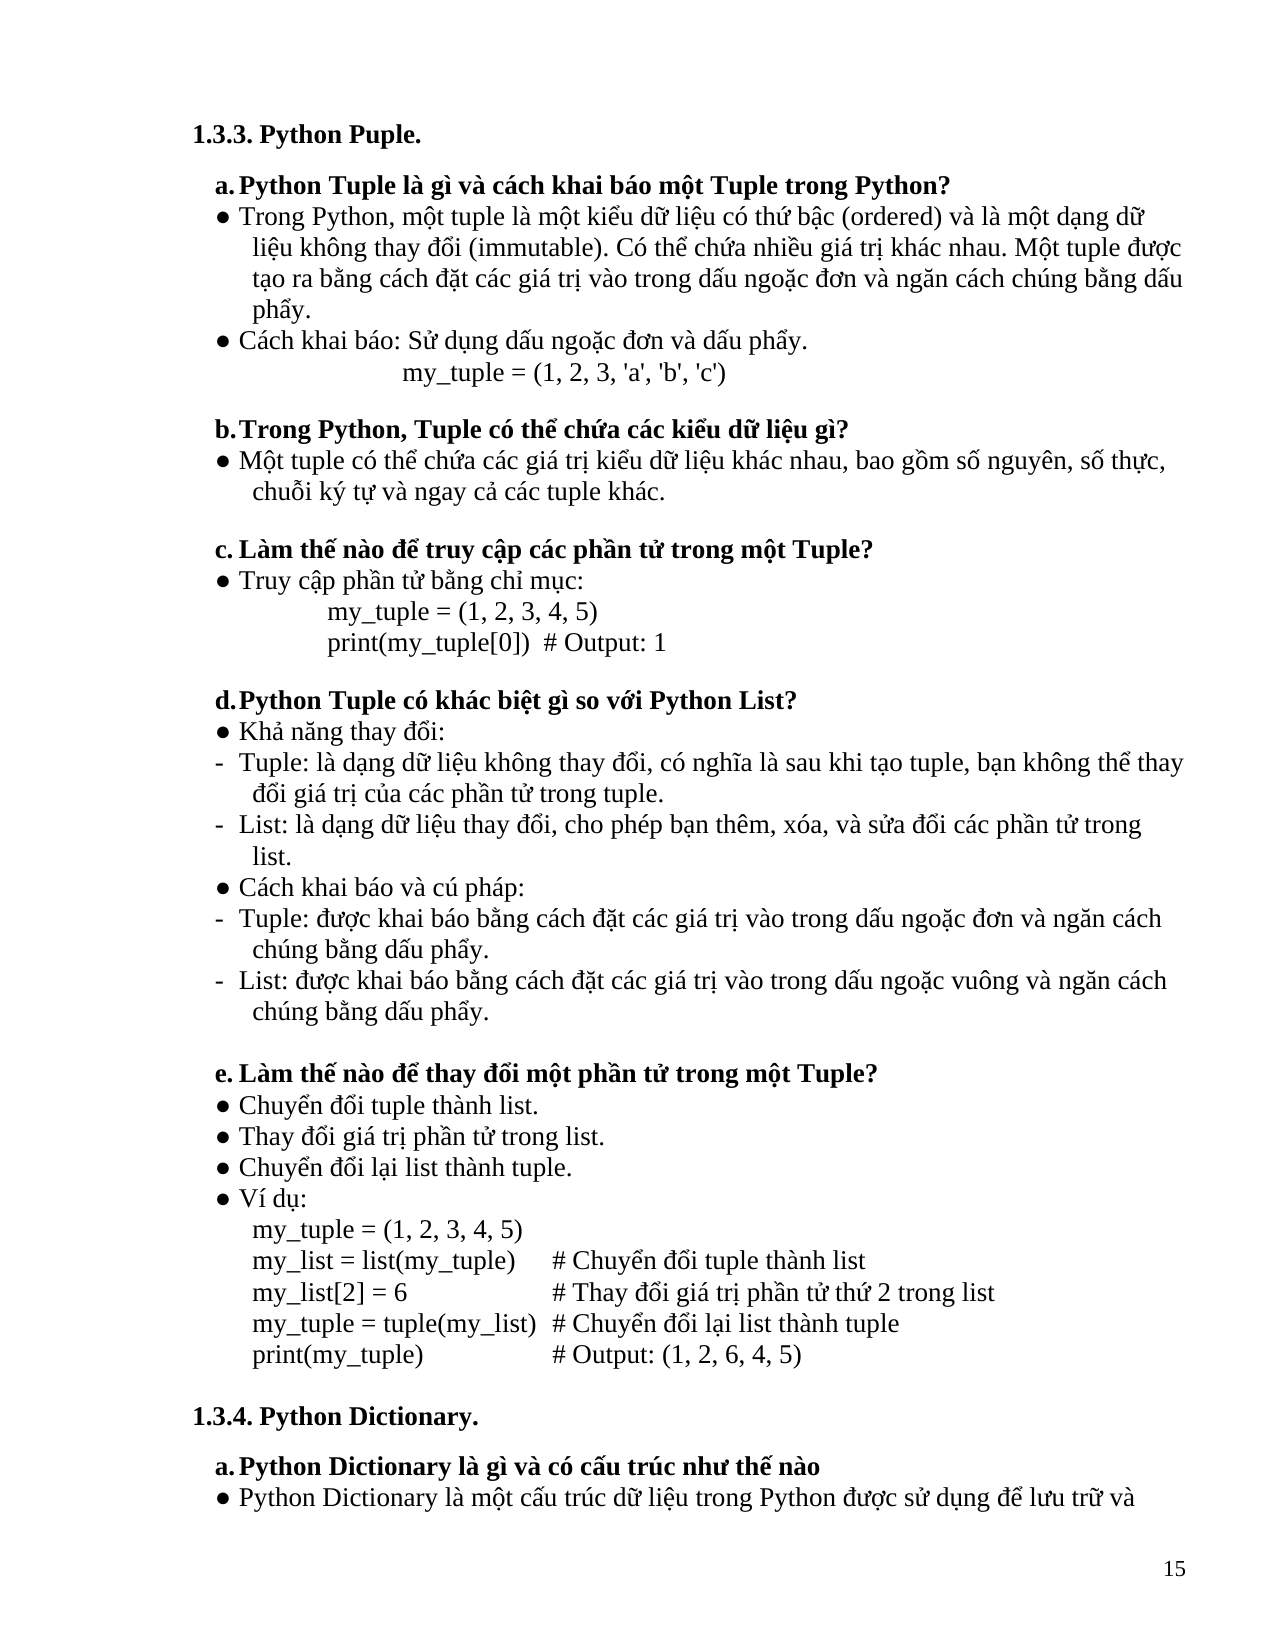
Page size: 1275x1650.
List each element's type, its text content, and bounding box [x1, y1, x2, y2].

list Một tuple có thể chứa các giá trị kiểu dữ liệu khác nhau, bao gồm số nguyên, số thực, chuỗi ký tự và ngay cả các tuple khác. [214, 444, 1186, 533]
text my_list[2] = 6 # Thay đổi giá trị phần tử thứ 2 trong list [177, 1276, 1186, 1307]
list Cách khai báo: Sử dụng dấu ngoặc đơn và dấu phẩy. [214, 324, 1186, 356]
list Ví dụ: [214, 1182, 1186, 1213]
list Python Dictionary là gì và có cấu trúc như thế nào [214, 1450, 1186, 1482]
text my_tuple = (1, 2, 3, 4, 5) [177, 1213, 1186, 1244]
text my_tuple = (1, 2, 3, 4, 5) [177, 595, 1186, 626]
list Python Tuple có khác biệt gì so với Python List? [214, 684, 1186, 715]
list Làm thế nào để thay đổi một phần tử trong một Tuple? [214, 1058, 1186, 1089]
text my_list = list(my_tuple) # Chuyển đổi tuple thành list [177, 1244, 1186, 1276]
text my_tuple = (1, 2, 3, 'a', 'b', 'c') [252, 356, 1186, 413]
list List: là dạng dữ liệu thay đổi, cho phép bạn thêm, xóa, và sửa đổi các phần tử trong list. [214, 808, 1186, 871]
list List: được khai báo bằng cách đặt các giá trị vào trong dấu ngoặc vuông và ngăn cách chúng bằng dấu phẩy. [214, 964, 1186, 1026]
list Python Tuple là gì và cách khai báo một Tuple trong Python? [214, 169, 1186, 200]
list Cách khai báo và cú pháp: [214, 871, 1186, 902]
list Chuyển đổi tuple thành list. [214, 1089, 1186, 1120]
text print(my_tuple) # Output: (1, 2, 6, 4, 5) [177, 1338, 1186, 1369]
list Khả năng thay đổi: [214, 715, 1186, 746]
list Thay đổi giá trị phần tử trong list. [214, 1120, 1186, 1151]
subtitle Python Puple. [192, 118, 1186, 150]
list Trong Python, một tuple là một kiểu dữ liệu có thứ bậc (ordered) và là một dạng dữ liệu không thay đổi (immutable). Có thể chứa nhiều giá trị khác nhau. Một tuple được tạo ra bằng cách đặt các giá trị vào trong dấu ngoặc đơn và ngăn cách chúng bằng dấu phẩy. [214, 200, 1186, 324]
list Trong Python, Tuple có thể chứa các kiểu dữ liệu gì? [214, 413, 1186, 444]
list Chuyển đổi lại list thành tuple. [214, 1151, 1186, 1182]
list Tuple: được khai báo bằng cách đặt các giá trị vào trong dấu ngoặc đơn và ngăn cách chúng bằng dấu phẩy. [214, 902, 1186, 964]
list Truy cập phần tử bằng chỉ mục: [214, 564, 1186, 595]
list Làm thế nào để truy cập các phần tử trong một Tuple? [214, 533, 1186, 564]
text my_tuple = tuple(my_list) # Chuyển đổi lại list thành tuple [177, 1307, 1186, 1338]
text print(my_tuple[0]) # Output: 1 [177, 626, 1186, 684]
list Tuple: là dạng dữ liệu không thay đổi, có nghĩa là sau khi tạo tuple, bạn không thể thay đổi giá trị của các phần tử trong tuple. [214, 746, 1186, 808]
subtitle Python Dictionary. [192, 1400, 1186, 1431]
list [214, 1482, 1186, 1513]
